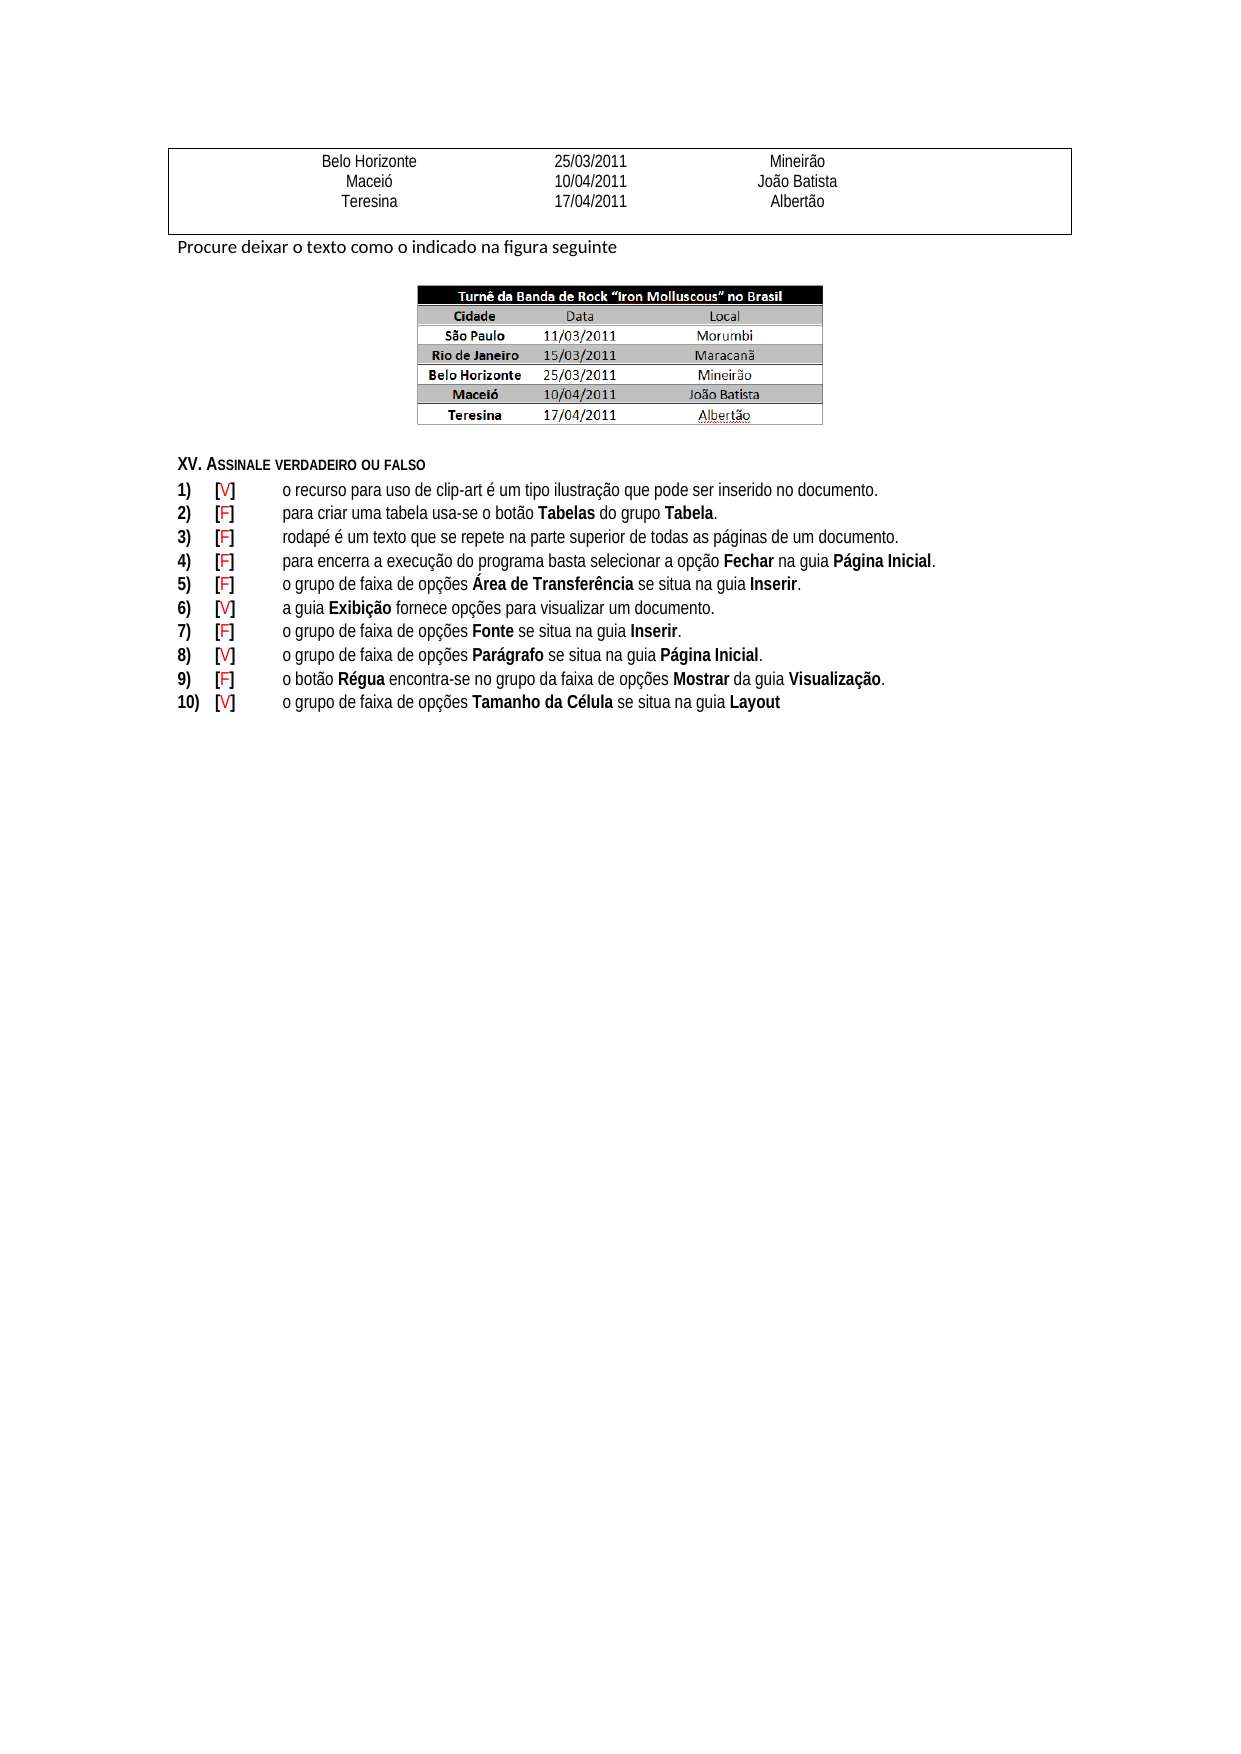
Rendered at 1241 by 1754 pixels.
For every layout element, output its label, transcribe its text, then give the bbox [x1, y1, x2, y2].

text Teresina 17/04/2011 Albertão [177, 191, 1063, 212]
list [F] para criar uma tabela usa-se o botão Tabelas do grupo Tabela. [177, 502, 1063, 524]
text XV. Assinale verdadeiro ou falso [177, 453, 1063, 474]
picture [414, 282, 826, 428]
list [V] o grupo de faixa de opções Parágrafo se situa na guia Página Inicial. [177, 644, 1063, 666]
list [F] o grupo de faixa de opções Fonte se situa na guia Inserir. [177, 620, 1063, 642]
list [F] para encerra a execução do programa basta selecionar a opção Fechar na guia Página Inicial. [177, 549, 1063, 571]
list [V] a guia Exibição fornece opções para visualizar um documento. [177, 597, 1063, 618]
list [F] o botão Régua encontra-se no grupo da faixa de opções Mostrar da guia Visualização. [177, 668, 1063, 689]
list [V] o grupo de faixa de opções Tamanho da Célula se situa na guia Layout [177, 691, 1063, 713]
list [V] o recurso para uso de clip-art é um tipo ilustração que pode ser inserido no documento. [177, 478, 1063, 500]
text Procure deixar o texto como o indicado na figura seguinte [177, 235, 1063, 258]
text Belo Horizonte 25/03/2011 Mineirão [169, 149, 1071, 171]
list [F] o grupo de faixa de opções Área de Transferência se situa na guia Inserir. [177, 573, 1063, 595]
text Maceió 10/04/2011 João Batista [177, 171, 1063, 191]
list [F] rodapé é um texto que se repete na parte superior de todas as páginas de um documento. [177, 526, 1063, 547]
